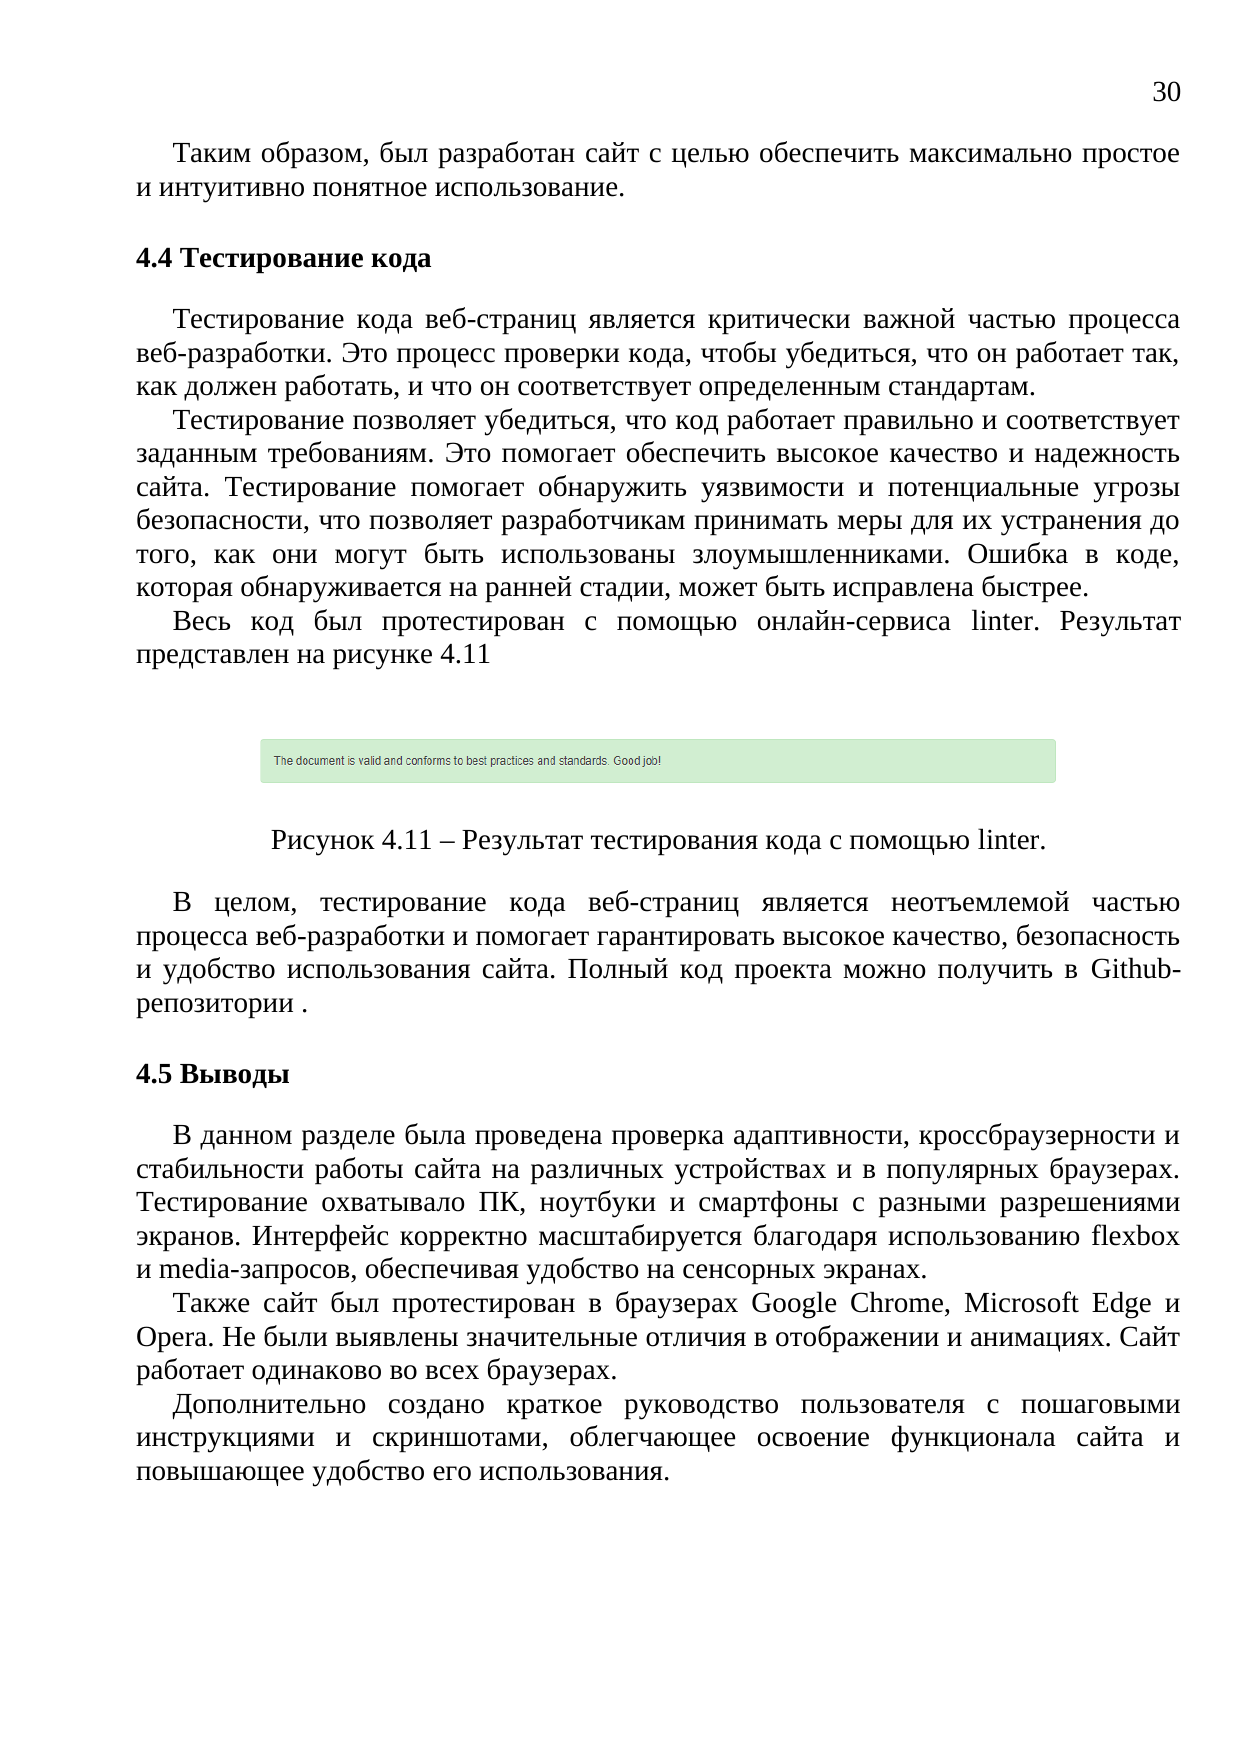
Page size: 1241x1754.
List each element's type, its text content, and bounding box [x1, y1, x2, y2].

text В целом, тестирование кода веб-страниц является неотъемлемой частью процесса веб-разработки и помогает гарантировать высокое качество, безопасность и удобство использования сайта. Полный код проекта можно получить в Github-репозитории . [136, 884, 1181, 1019]
text Тестирование позволяет убедиться, что код работает правильно и соответствует заданным требованиям. Это помогает обеспечить высокое качество и надежность сайта. Тестирование помогает обнаружить уязвимости и потенциальные угрозы безопасности, что позволяет разработчикам принимать меры для их устранения до того, как они могут быть использованы злоумышленниками. Ошибка в коде, которая обнаруживается на ранней стадии, может быть исправлена быстрее. [136, 402, 1181, 603]
picture [249, 729, 1068, 793]
subtitle 4.5 Выводы [136, 1056, 1181, 1090]
text Таким образом, был разработан сайт с целью обеспечить максимально простое и интуитивно понятное использование. [136, 135, 1181, 202]
text Также сайт был протестирован в браузерах Google Chrome, Microsoft Edge и Opera. Не были выявлены значительные отличия в отображении и анимациях. Сайт работает одинаково во всех браузерах. [136, 1285, 1181, 1386]
text Весь код был протестирован с помощью онлайн-сервиса linter. Результат представлен на рисунке 4.11 [136, 603, 1181, 670]
subtitle 4.4 Тестирование кода [136, 240, 1181, 273]
text В данном разделе была проведена проверка адаптивности, кроссбраузерности и стабильности работы сайта на различных устройствах и в популярных браузерах. Тестирование охватывало ПК, ноутбуки и смартфоны с разными разрешениями экранов. Интерфейс корректно масштабируется благодаря использованию flexbox и media-запросов, обеспечивая удобство на сенсорных экранах. [136, 1117, 1181, 1285]
text Тестирование кода веб-страниц является критически важной частью процесса веб-разработки. Это процесс проверки кода, чтобы убедиться, что он работает так, как должен работать, и что он соответствует определенным стандартам. [136, 301, 1181, 402]
text Дополнительно создано краткое руководство пользователя с пошаговыми инструкциями и скриншотами, облегчающее освоение функционала сайта и повышающее удобство его использования. [136, 1386, 1181, 1486]
text Рисунок 4.11 – Результат тестирования кода с помощью linter. [136, 822, 1181, 855]
